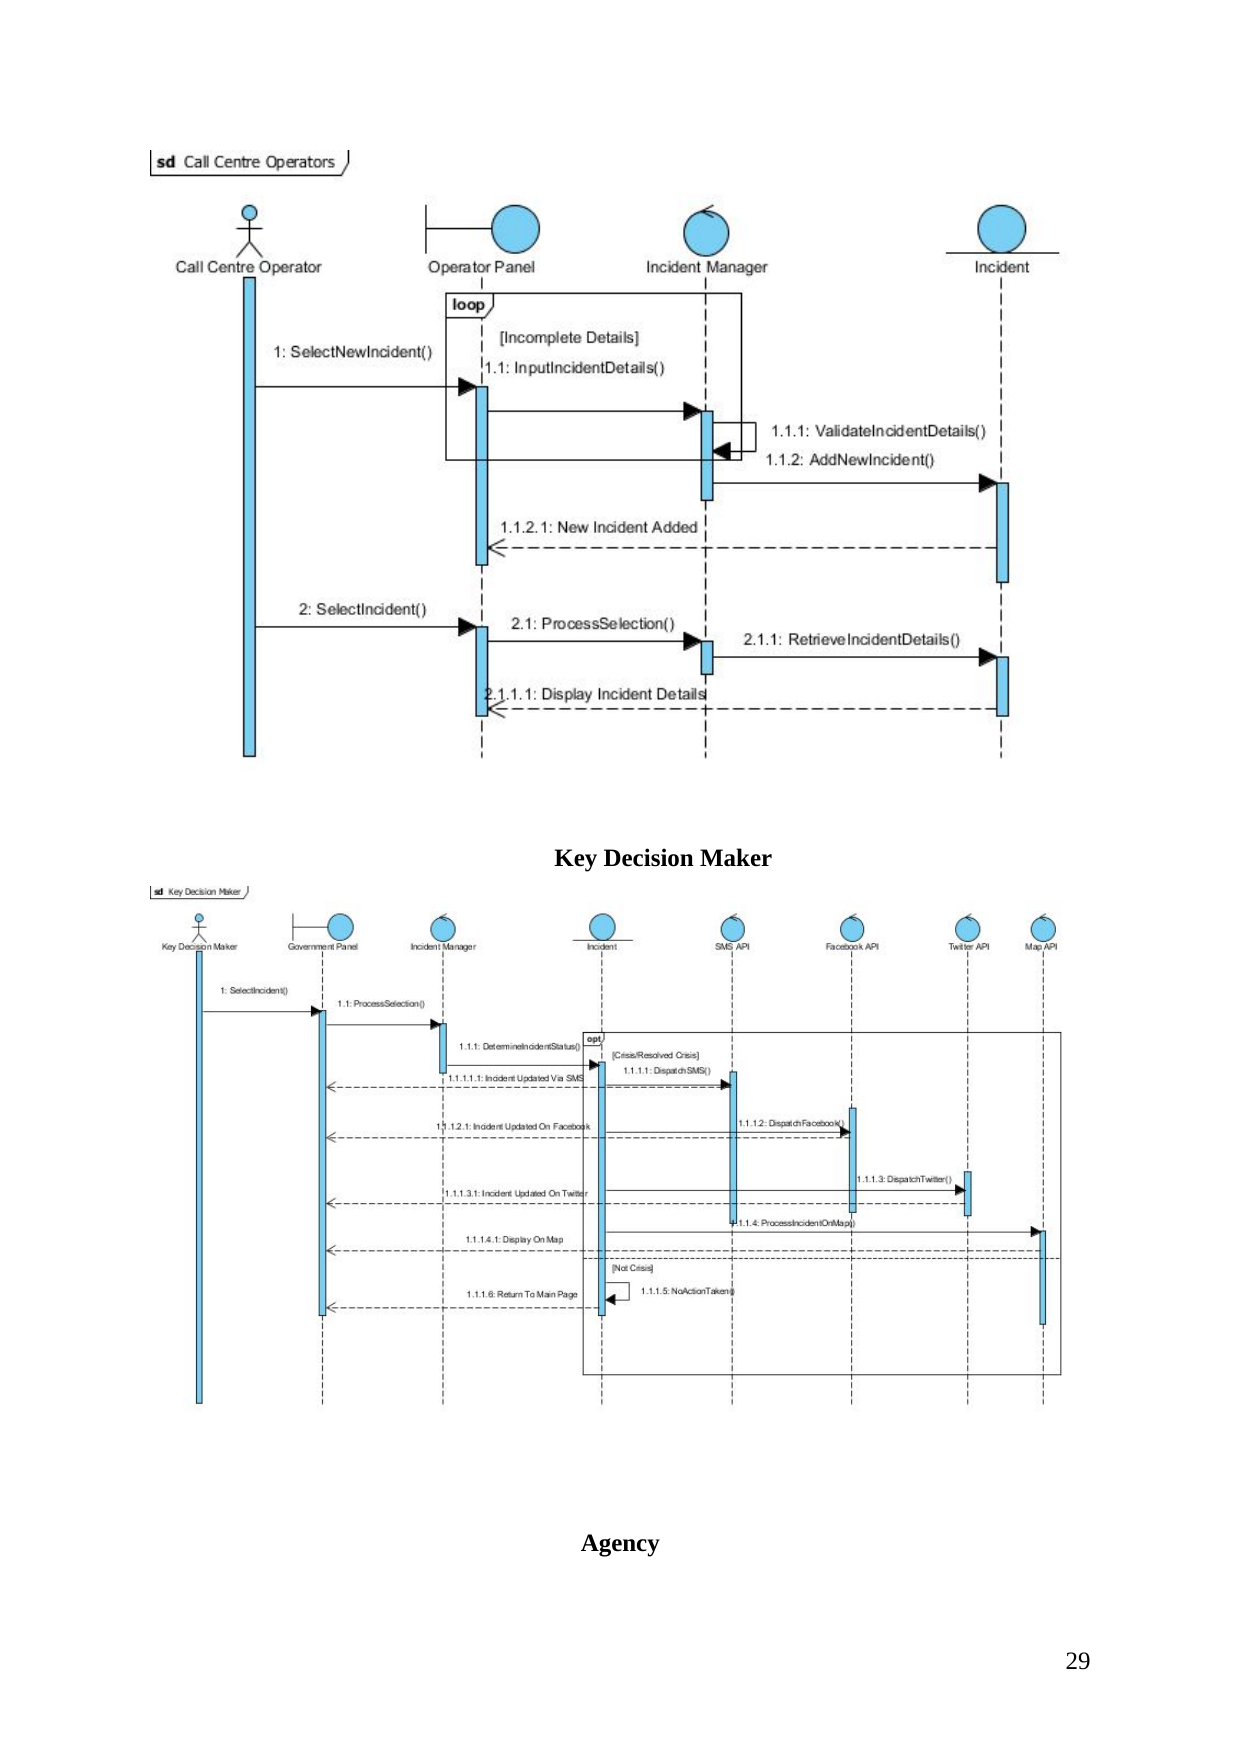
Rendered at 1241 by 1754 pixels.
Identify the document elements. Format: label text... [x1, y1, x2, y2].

text Agency [150, 1528, 1090, 1557]
picture [150, 886, 1091, 1428]
text Key Decision Maker [236, 843, 1090, 872]
picture [150, 150, 1091, 786]
